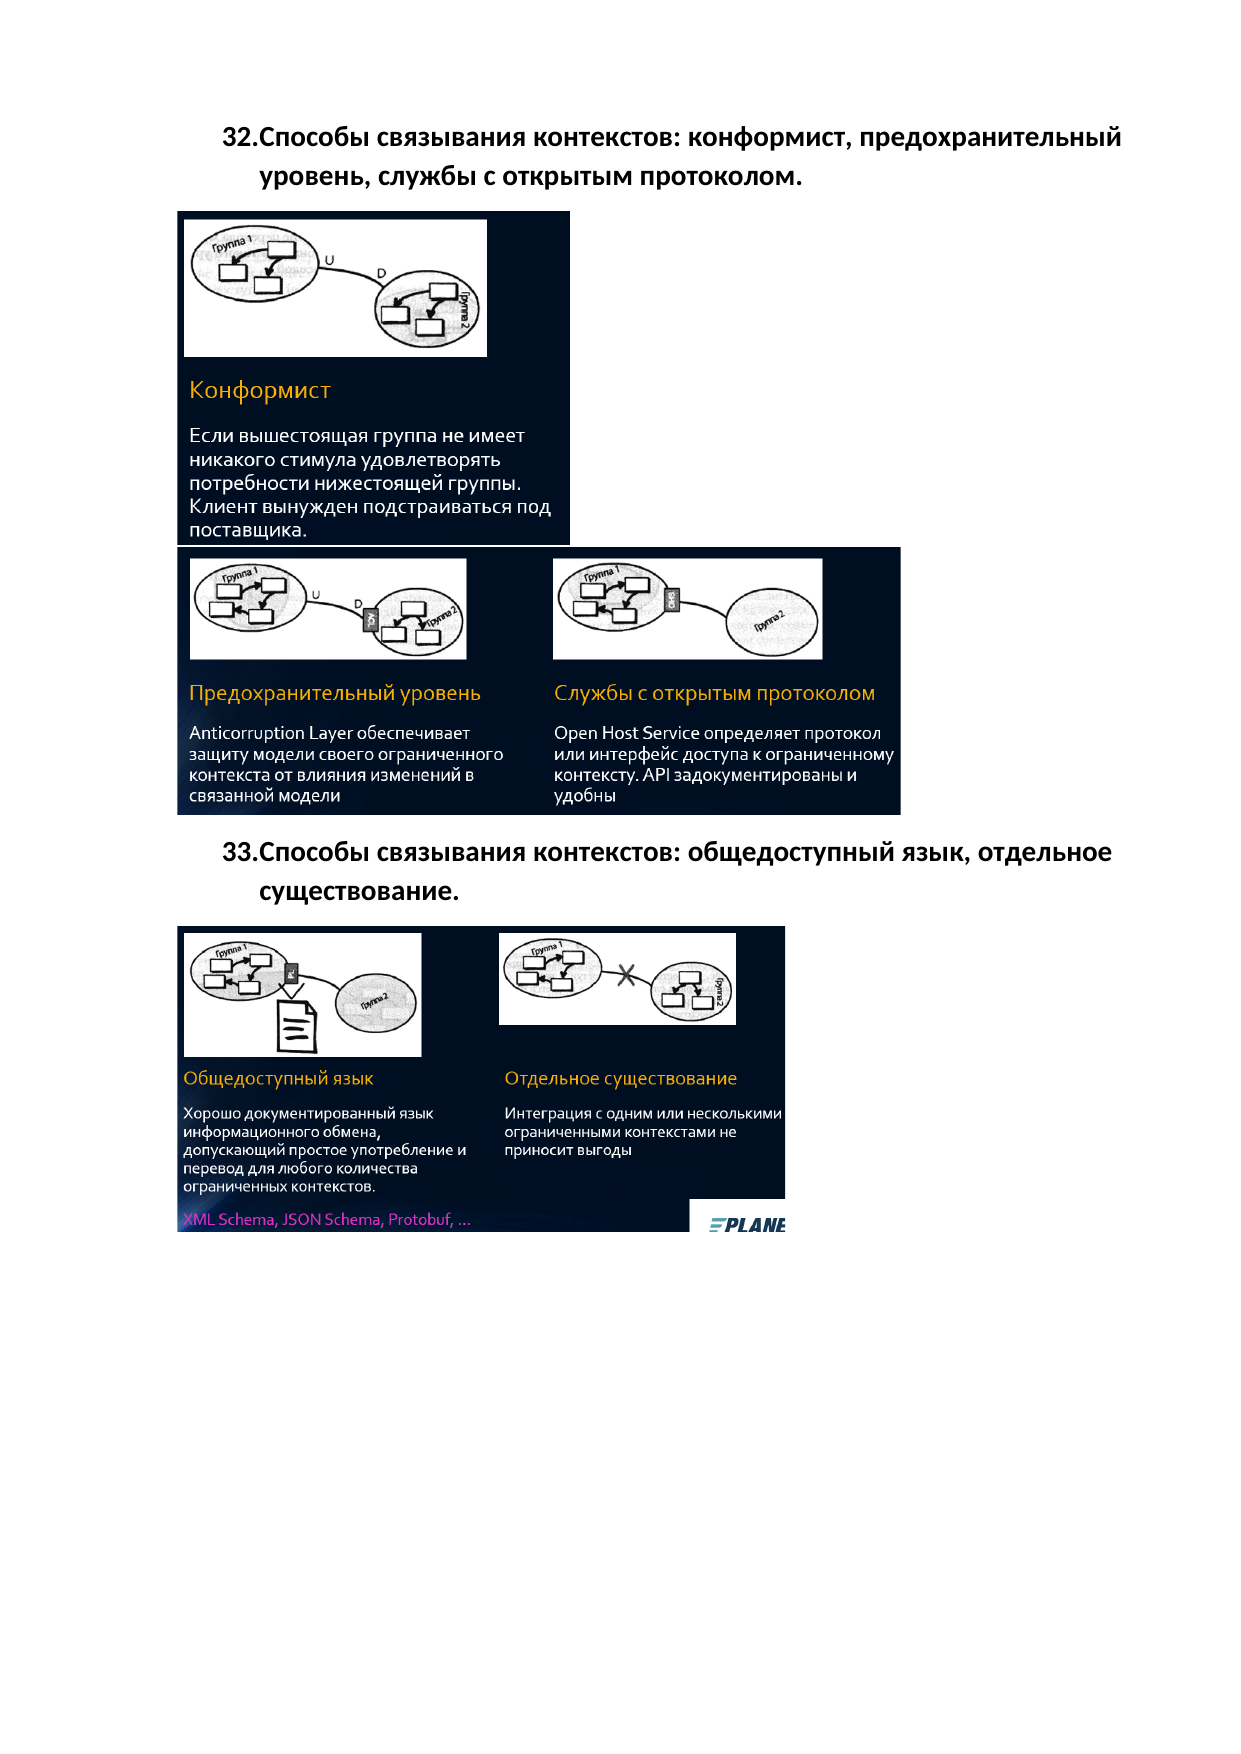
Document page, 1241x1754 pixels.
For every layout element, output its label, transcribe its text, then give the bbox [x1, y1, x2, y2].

picture [177, 926, 786, 1232]
picture [177, 211, 570, 545]
list Способы связывания контекстов: конформист, предохранительный уровень, службы с открытым протоколом. [222, 118, 1152, 192]
list Способы связывания контекстов: общедоступный язык, отдельное существование. [222, 833, 1152, 907]
picture [177, 547, 901, 815]
